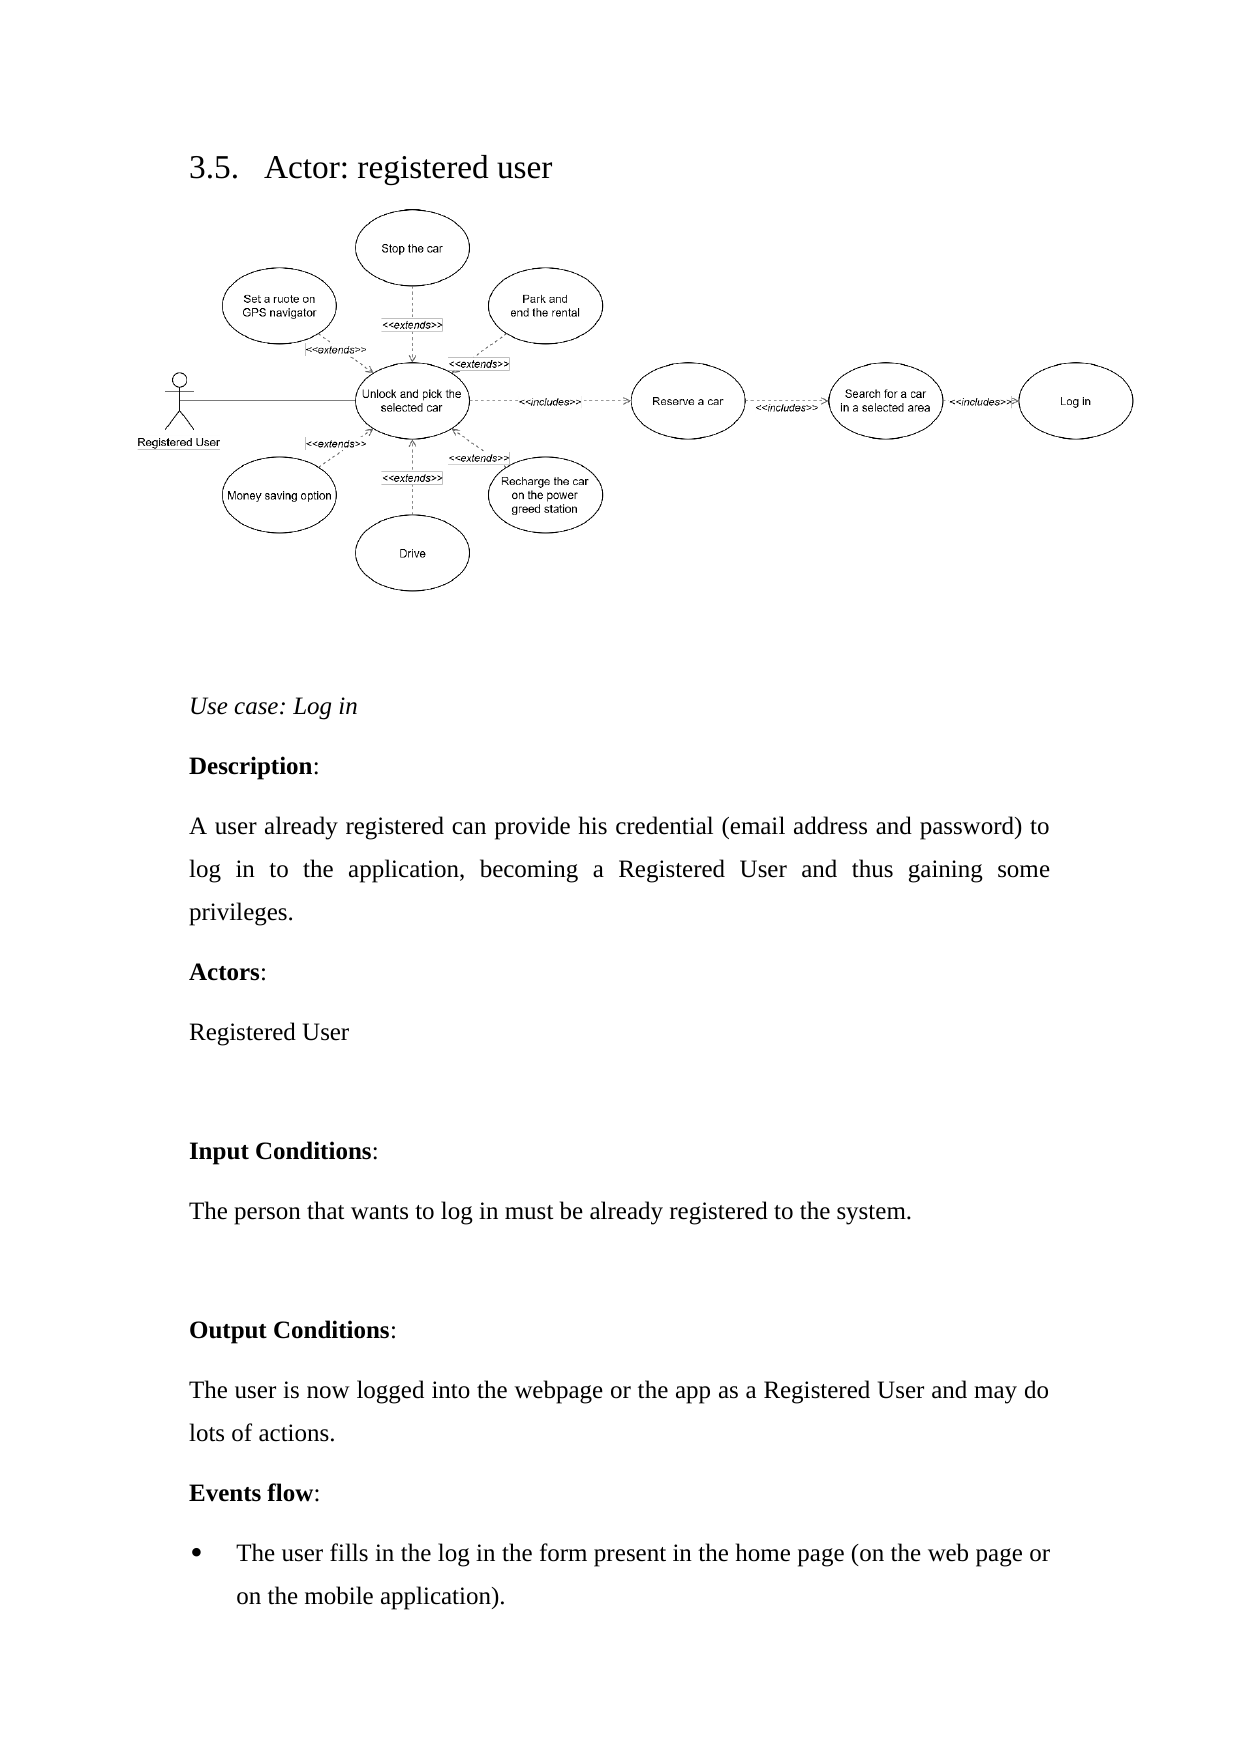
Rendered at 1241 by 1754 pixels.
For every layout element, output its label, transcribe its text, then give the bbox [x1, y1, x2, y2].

text Actors: [189, 957, 1051, 986]
text Input Conditions: [189, 1136, 1051, 1165]
text Use case: Log in [189, 691, 1051, 720]
text Output Conditions: [189, 1316, 1051, 1344]
text A user already registered can provide his credential (email address and password) to log in to the application, becoming a Registered User and thus gaining some privileges. [189, 811, 1051, 926]
text The person that wants to log in must be already registered to the system. [189, 1196, 1051, 1225]
list The user fills in the log in the form present in the home page (on the web page or on the mobile application). [192, 1538, 1051, 1610]
text The user is now logged into the webpage or the app as a Registered User and may do lots of actions. [189, 1375, 1051, 1447]
text Registered User [189, 1017, 1051, 1045]
text Description: [189, 751, 1051, 780]
text Events flow: [189, 1478, 1051, 1507]
picture [137, 209, 1136, 594]
subtitle Actor: registered user [189, 148, 1051, 186]
